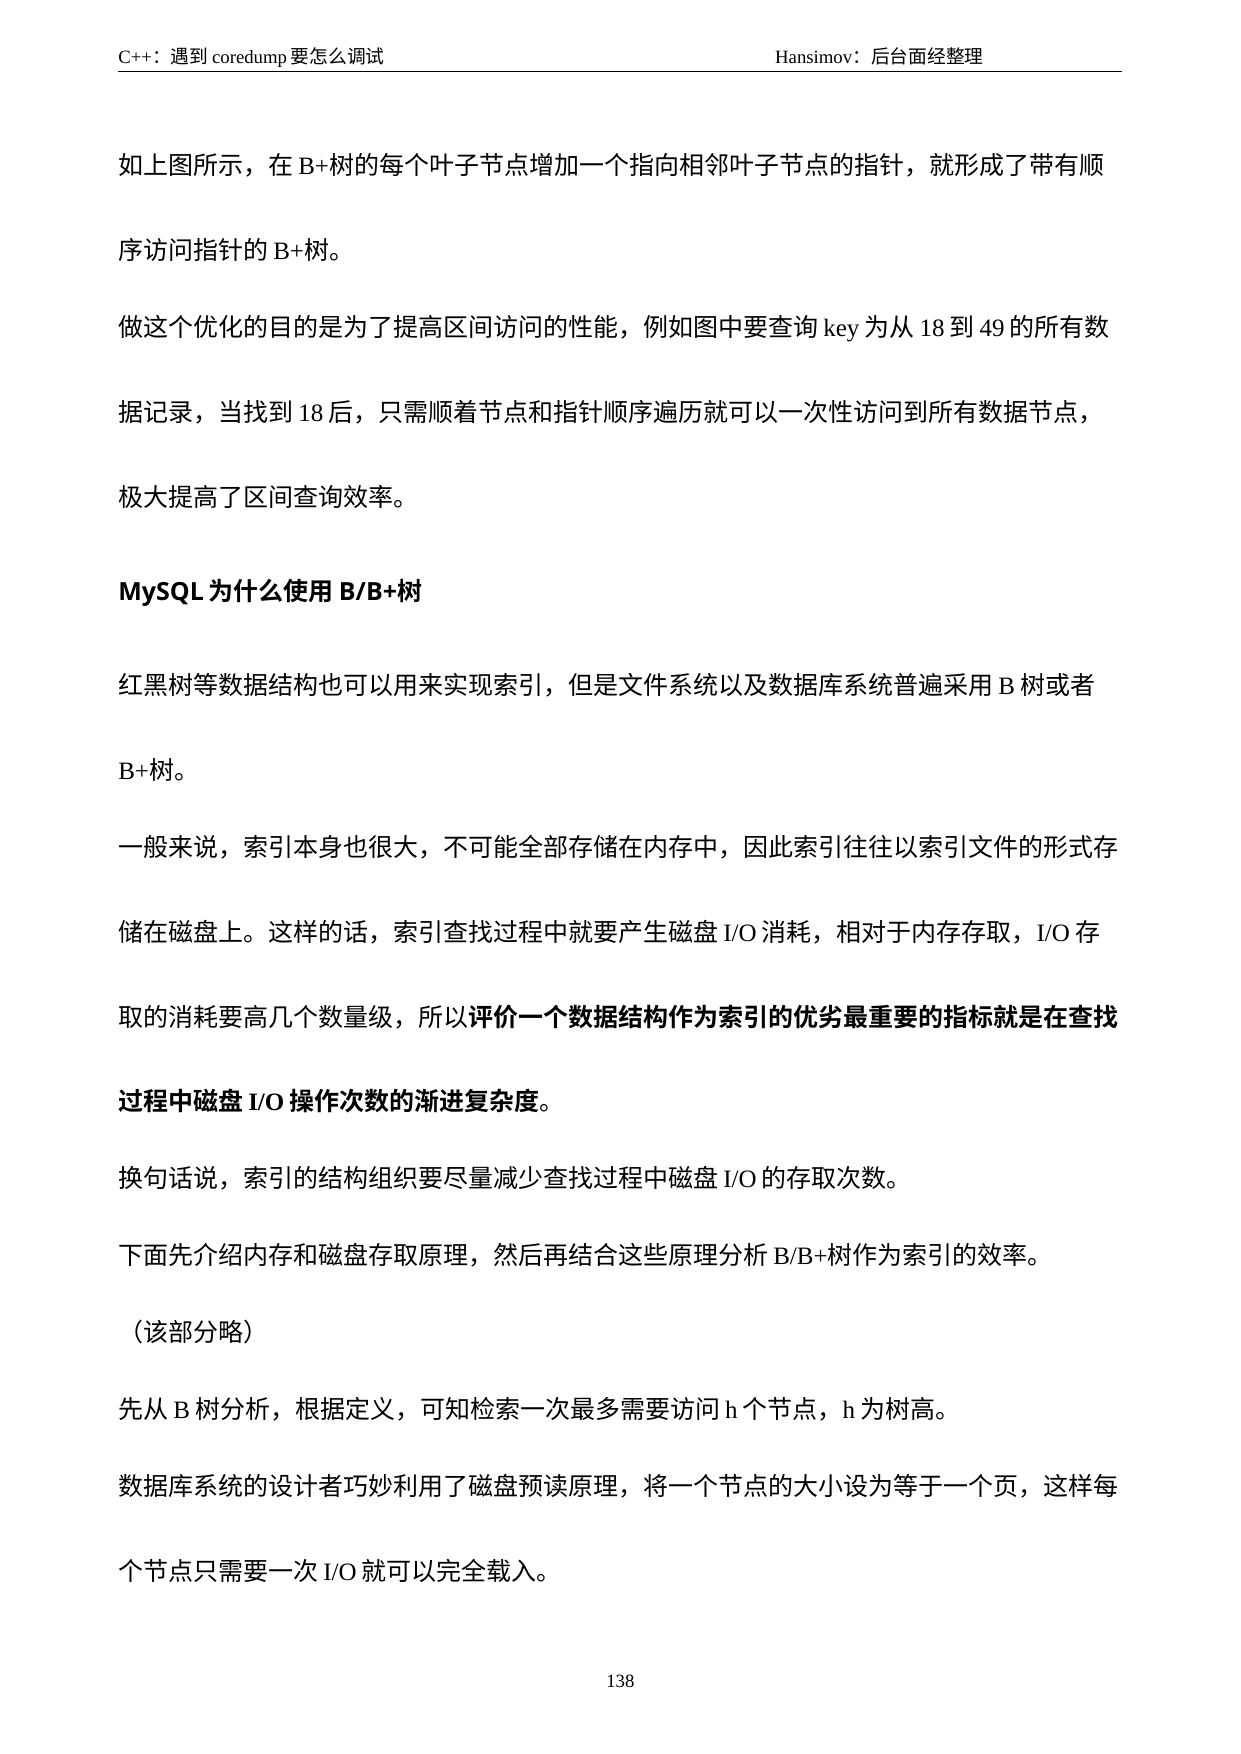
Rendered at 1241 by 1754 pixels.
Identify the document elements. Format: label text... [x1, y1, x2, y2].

text 做这个优化的目的是为了提高区间访问的性能，例如图中要查询key为从18到49的所有数据记录，当找到18后，只需顺着节点和指针顺序遍历就可以一次性访问到所有数据节点，极大提高了区间查询效率。 [118, 292, 1122, 529]
text 下面先介绍内存和磁盘存取原理，然后再结合这些原理分析B/B+树作为索引的效率。 [118, 1220, 1122, 1288]
subtitle MySQL为什么使用B/B+树 [118, 556, 1097, 623]
text 如上图所示，在B+树的每个叶子节点增加一个指向相邻叶子节点的指针，就形成了带有顺序访问指针的B+树。 [118, 130, 1122, 283]
text 先从B树分析，根据定义，可知检索一次最多需要访问h个节点，h为树高。 [118, 1374, 1122, 1442]
text 红黑树等数据结构也可以用来实现索引，但是文件系统以及数据库系统普遍采用B树或者B+树。 [118, 649, 1122, 802]
text 数据库系统的设计者巧妙利用了磁盘预读原理，将一个节点的大小设为等于一个页，这样每个节点只需要一次I/O就可以完全载入。 [118, 1451, 1122, 1604]
text 换句话说，索引的结构组织要尽量减少查找过程中磁盘I/O的存取次数。 [118, 1143, 1122, 1211]
text 一般来说，索引本身也很大，不可能全部存储在内存中，因此索引往往以索引文件的形式存储在磁盘上。这样的话，索引查找过程中就要产生磁盘I/O消耗，相对于内存存取，I/O存取的消耗要高几个数量级，所以评价一个数据结构作为索引的优劣最重要的指标就是在查找过程中磁盘I/O操作次数的渐进复杂度。 [118, 811, 1122, 1134]
text （该部分略） [118, 1297, 1122, 1365]
